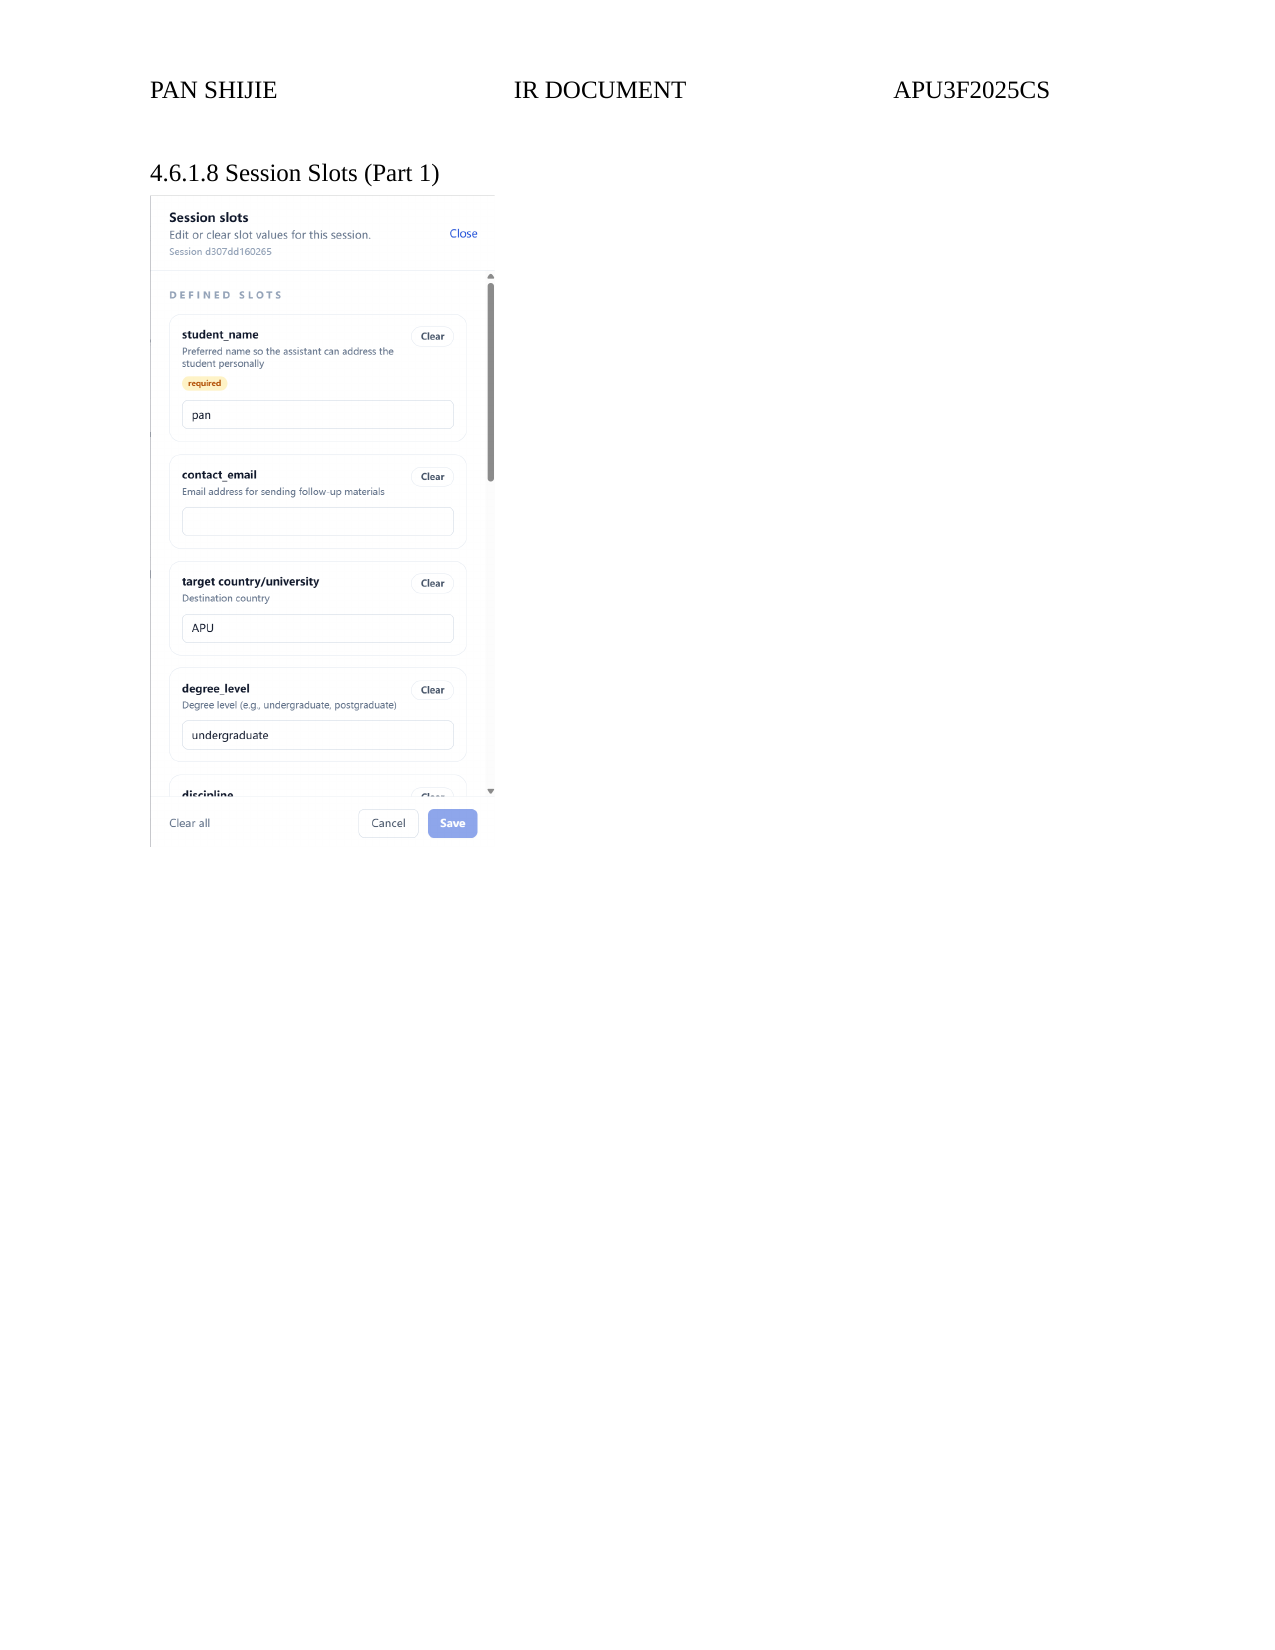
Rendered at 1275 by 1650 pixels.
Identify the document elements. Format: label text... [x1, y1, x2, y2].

subtitle 4.6.1.8 Session Slots (Part 1) [150, 158, 1125, 187]
picture [150, 195, 495, 847]
